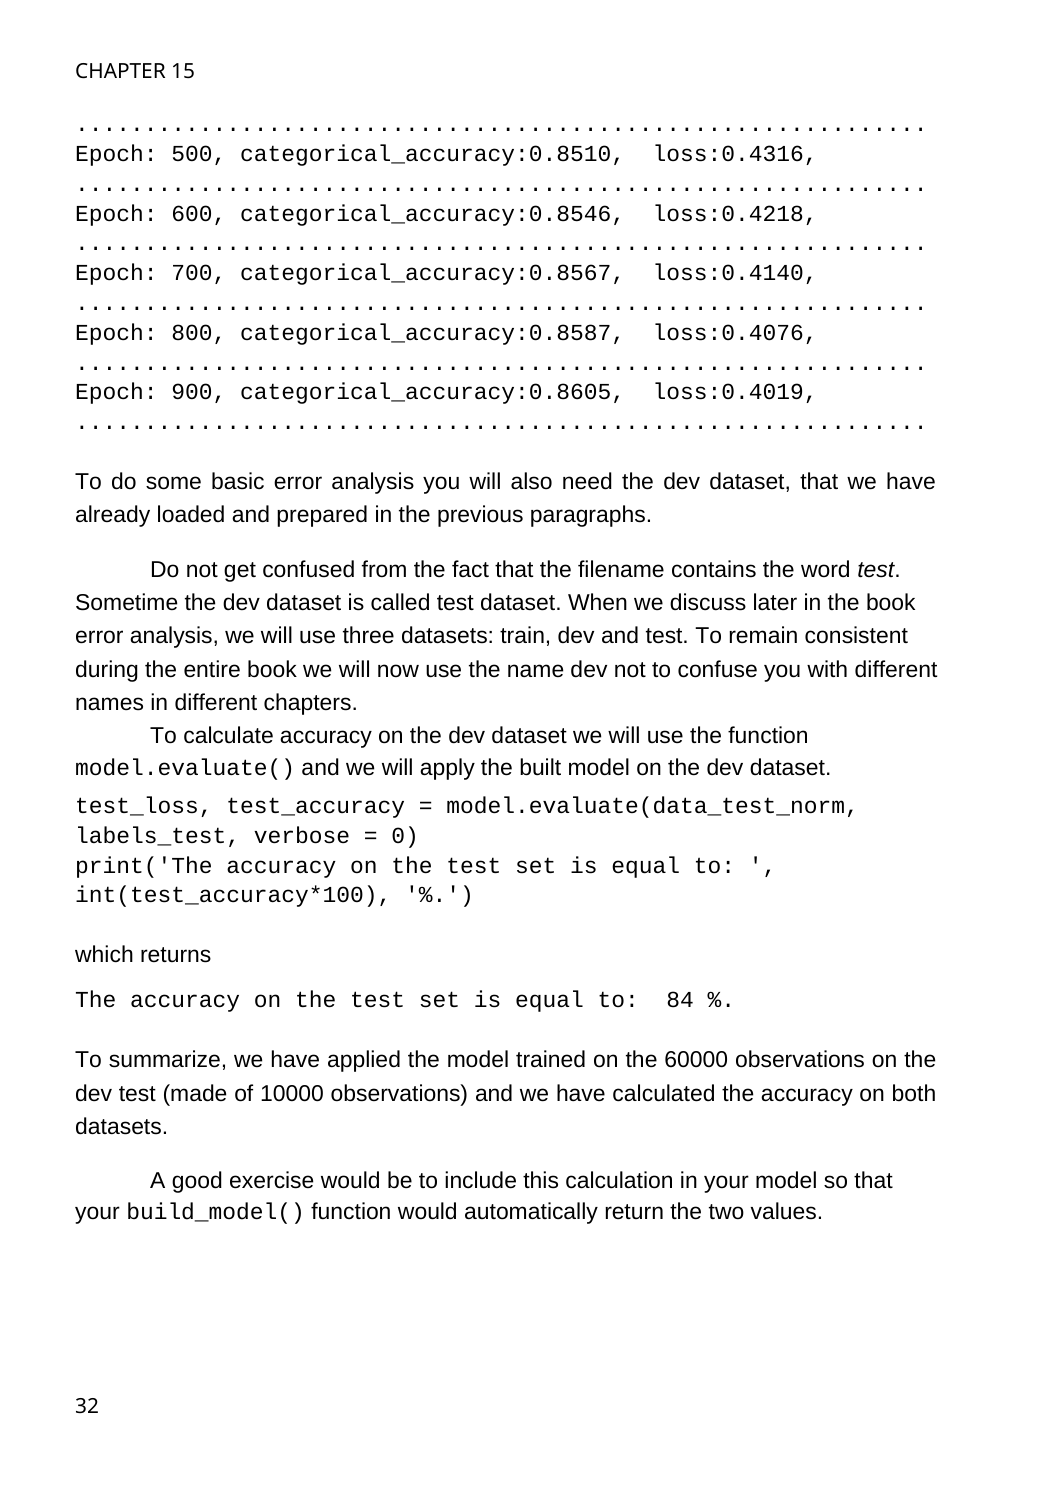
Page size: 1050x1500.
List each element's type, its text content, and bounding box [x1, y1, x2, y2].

text test_loss, test_accuracy = model.evaluate(data_test_norm, labels_test, verbose = 0) [75, 794, 937, 850]
text Epoch: 900, categorical_accuracy:0.8605, loss:0.4019, [75, 381, 937, 407]
text .............................................................. [75, 351, 937, 377]
text .............................................................. [75, 291, 937, 317]
text To do some basic error analysis you will also need the dev dataset, that we have already loaded and prepared in the previous paragraphs. [75, 461, 937, 528]
text Epoch: 500, categorical_accuracy:0.8510, loss:0.4316, [75, 142, 937, 168]
text .............................................................. [75, 172, 937, 198]
text .............................................................. [75, 232, 937, 258]
text which returns [75, 934, 937, 968]
text Epoch: 600, categorical_accuracy:0.8546, loss:0.4218, [75, 202, 937, 228]
text To summarize, we have applied the model trained on the 60000 observations on the dev test (made of 10000 observations) and we have calculated the accuracy on both datasets. [75, 1039, 937, 1139]
text The accuracy on the test set is equal to: 84 %. [75, 988, 937, 1014]
text Epoch: 700, categorical_accuracy:0.8567, loss:0.4140, [75, 261, 937, 287]
text .............................................................. [75, 410, 937, 436]
text To calculate accuracy on the dev dataset we will use the function model.evaluate() and we will apply the built model on the dev dataset. [75, 715, 937, 782]
text A good exercise would be to include this calculation in your model so that your build_model() function would automatically return the two values. [75, 1160, 937, 1227]
text print('The accuracy on the test set is equal to: ', int(test_accuracy*100), '%.') [75, 854, 937, 910]
text .............................................................. [75, 112, 937, 138]
text Epoch: 800, categorical_accuracy:0.8587, loss:0.4076, [75, 321, 937, 347]
text Do not get confused from the fact that the filename contains the word test. Sometime the dev dataset is called test dataset. When we discuss later in the book error analysis, we will use three datasets: train, dev and test. To remain consistent during the entire book we will now use the name dev not to confuse you with different names in different chapters. [75, 548, 937, 715]
